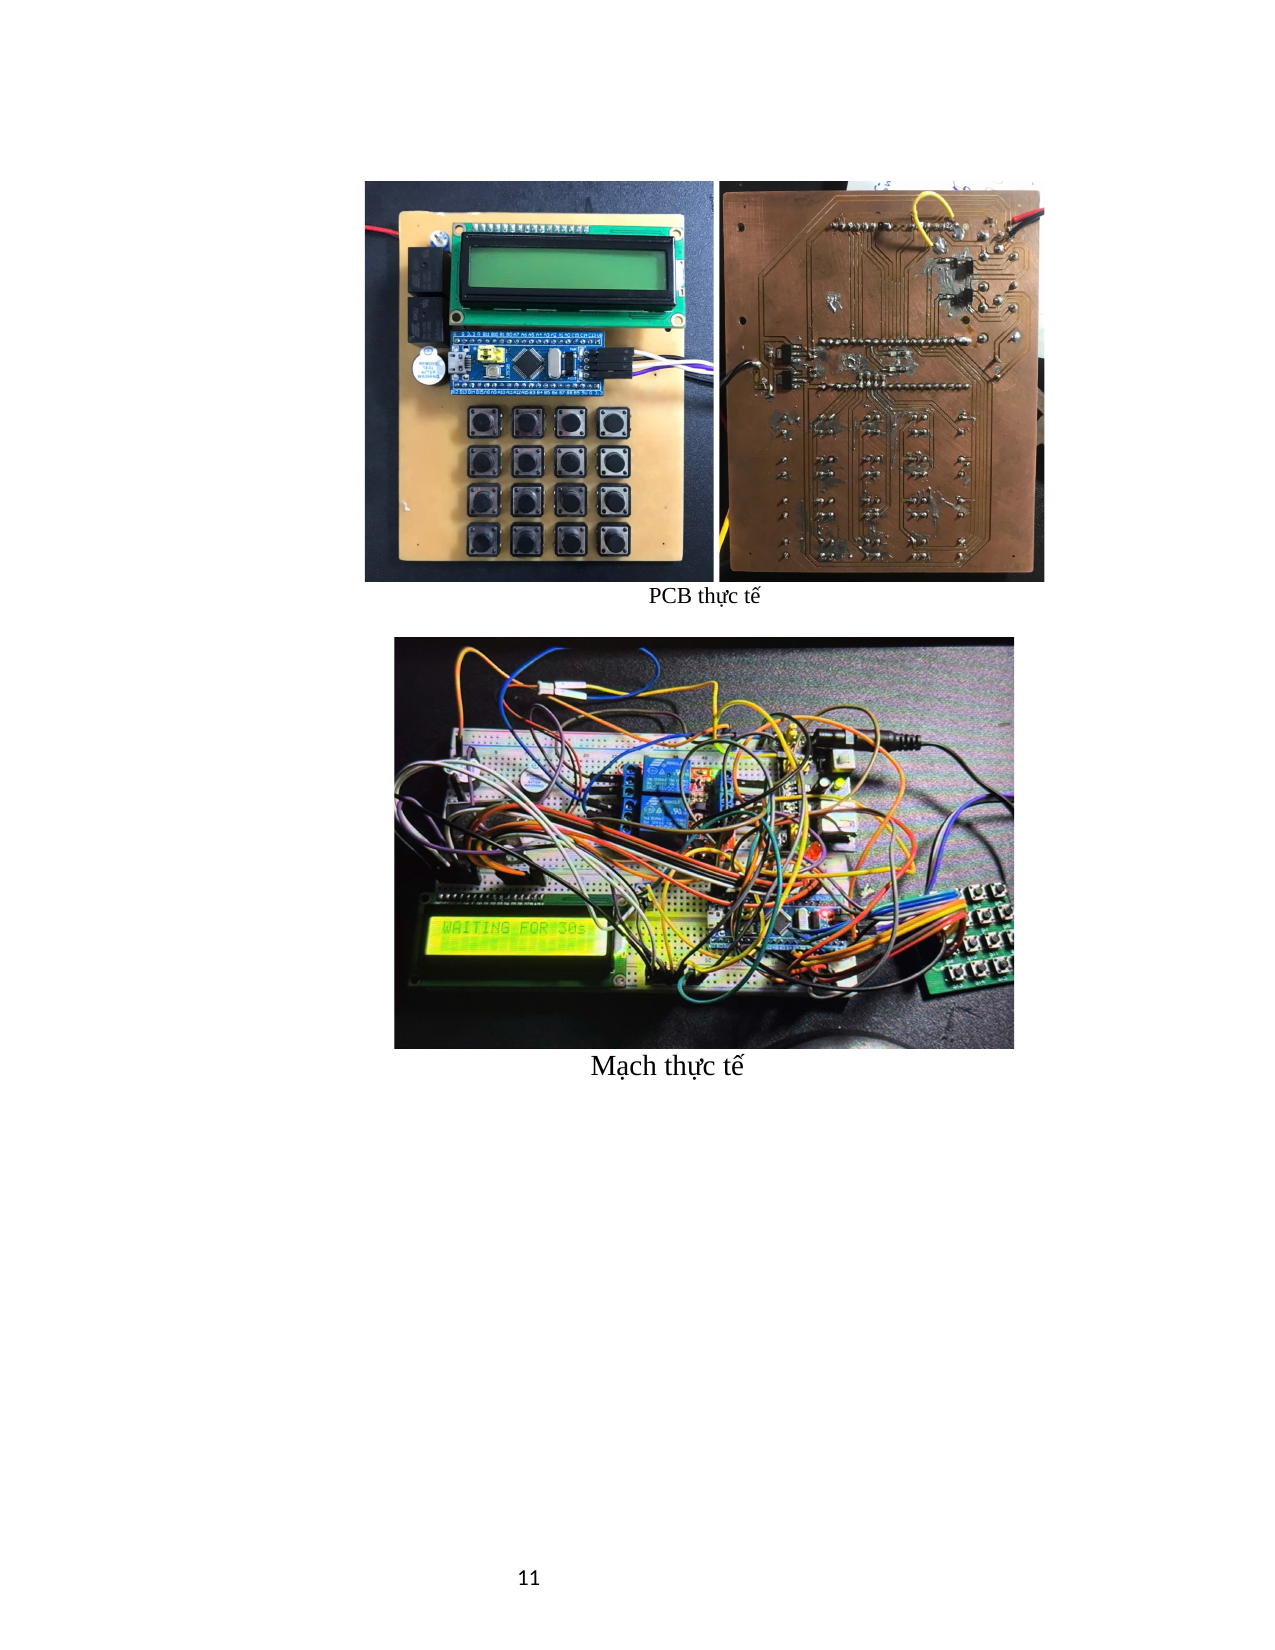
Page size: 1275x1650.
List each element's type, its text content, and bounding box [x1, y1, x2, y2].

picture [719, 181, 1045, 582]
list PCB thực tế [252, 582, 1157, 608]
picture [395, 637, 1015, 1049]
picture [364, 181, 714, 582]
text Mạch thực tế [177, 1048, 1157, 1082]
